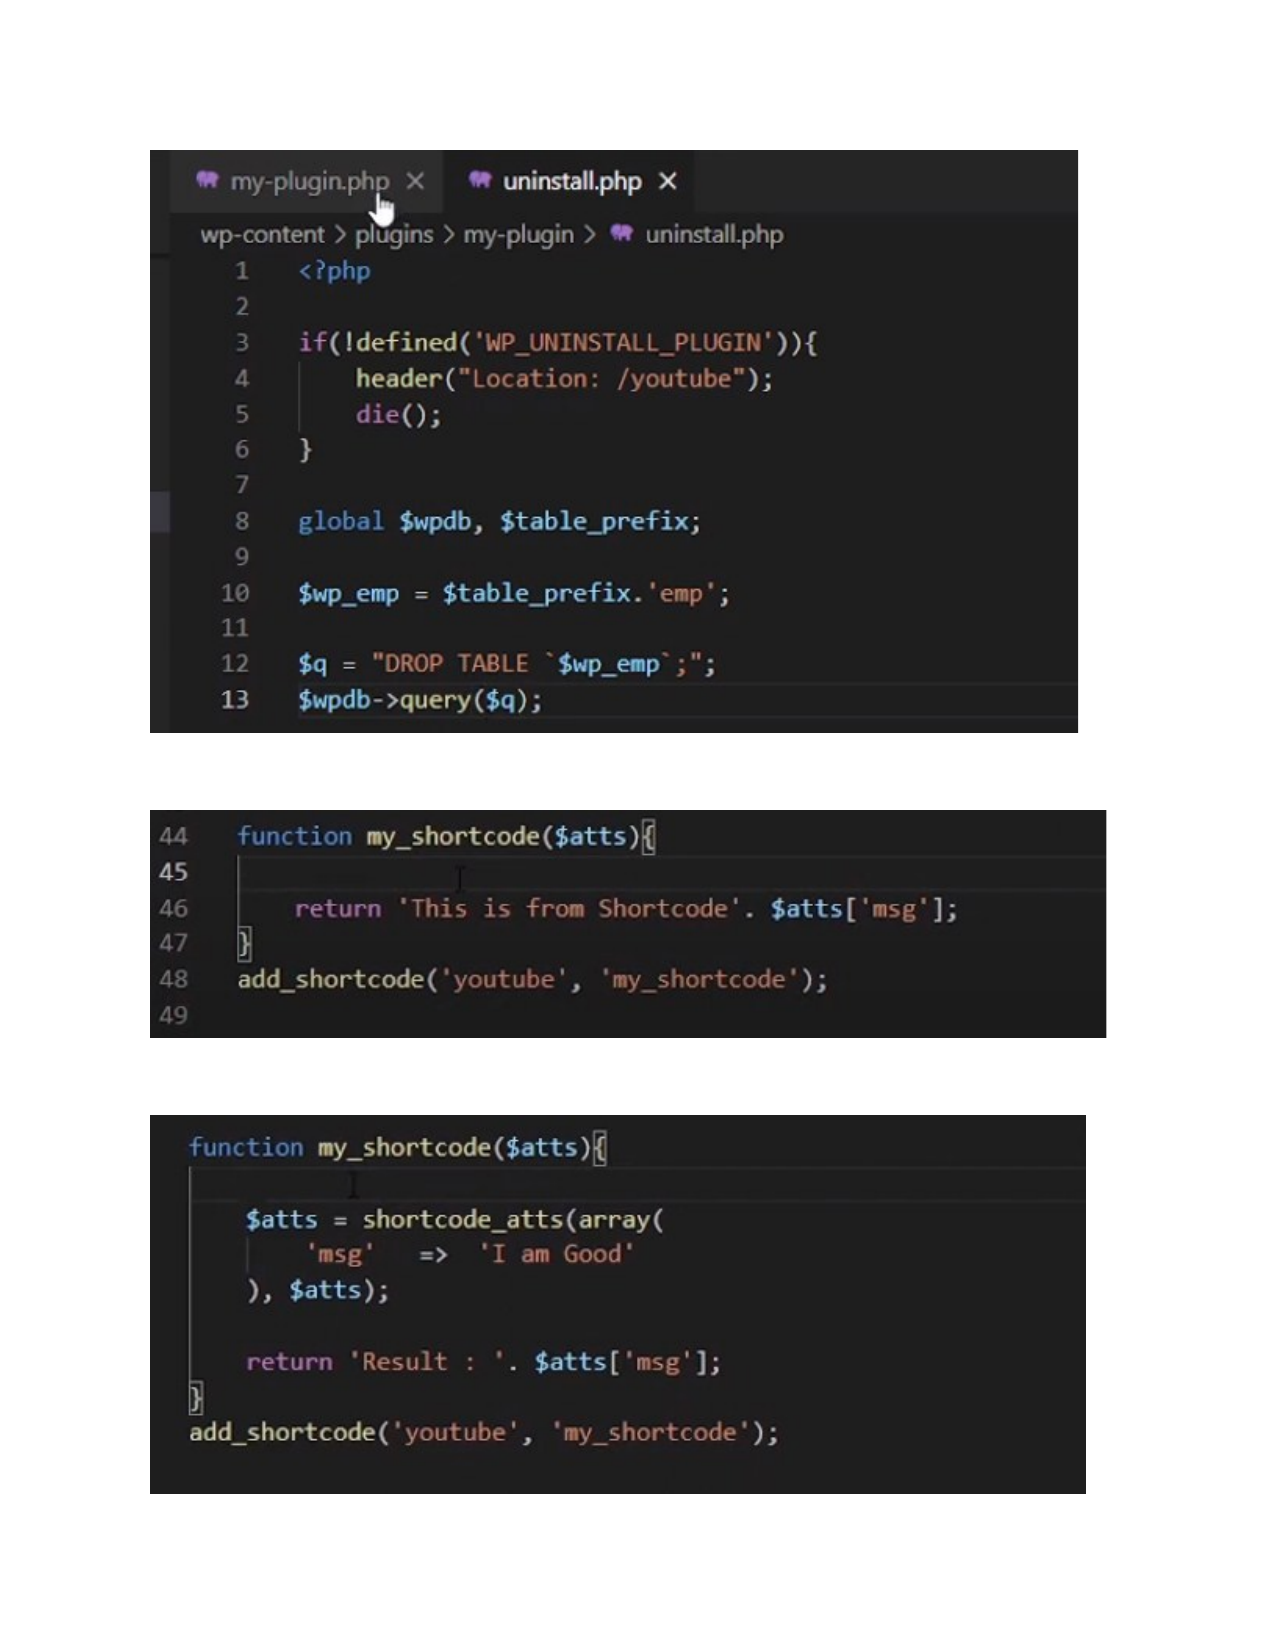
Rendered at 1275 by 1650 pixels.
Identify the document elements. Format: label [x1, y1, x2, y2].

picture [150, 1115, 1086, 1494]
picture [150, 150, 1079, 733]
picture [150, 810, 1107, 1038]
